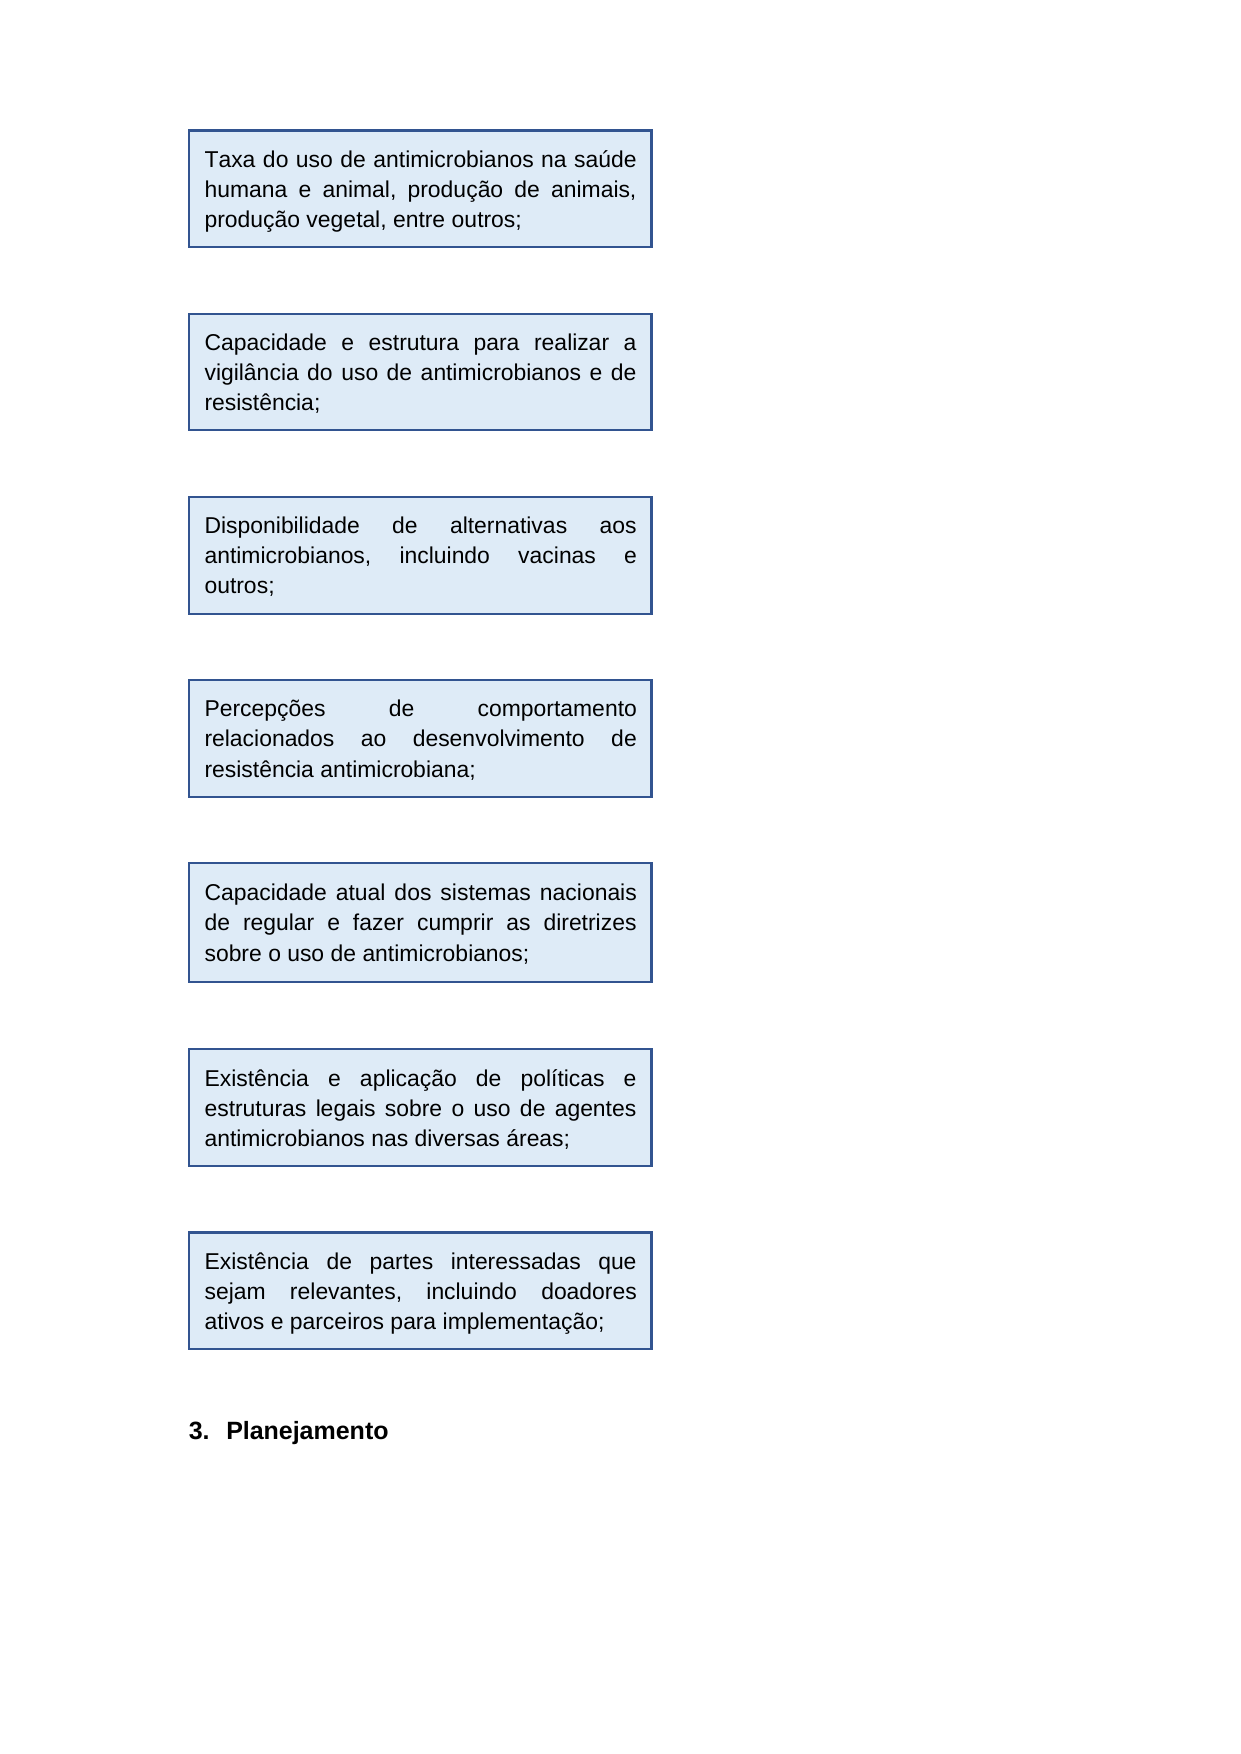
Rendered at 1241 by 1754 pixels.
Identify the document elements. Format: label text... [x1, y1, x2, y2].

table_cell [118, 668, 1122, 851]
table_cell [118, 118, 1122, 301]
table_cell Planejamento [118, 1403, 1122, 1577]
table_cell [118, 1037, 1122, 1220]
table_cell [118, 851, 1122, 1037]
table_cell [118, 1220, 1122, 1403]
table_cell [118, 484, 1122, 667]
table_cell [118, 301, 1122, 484]
